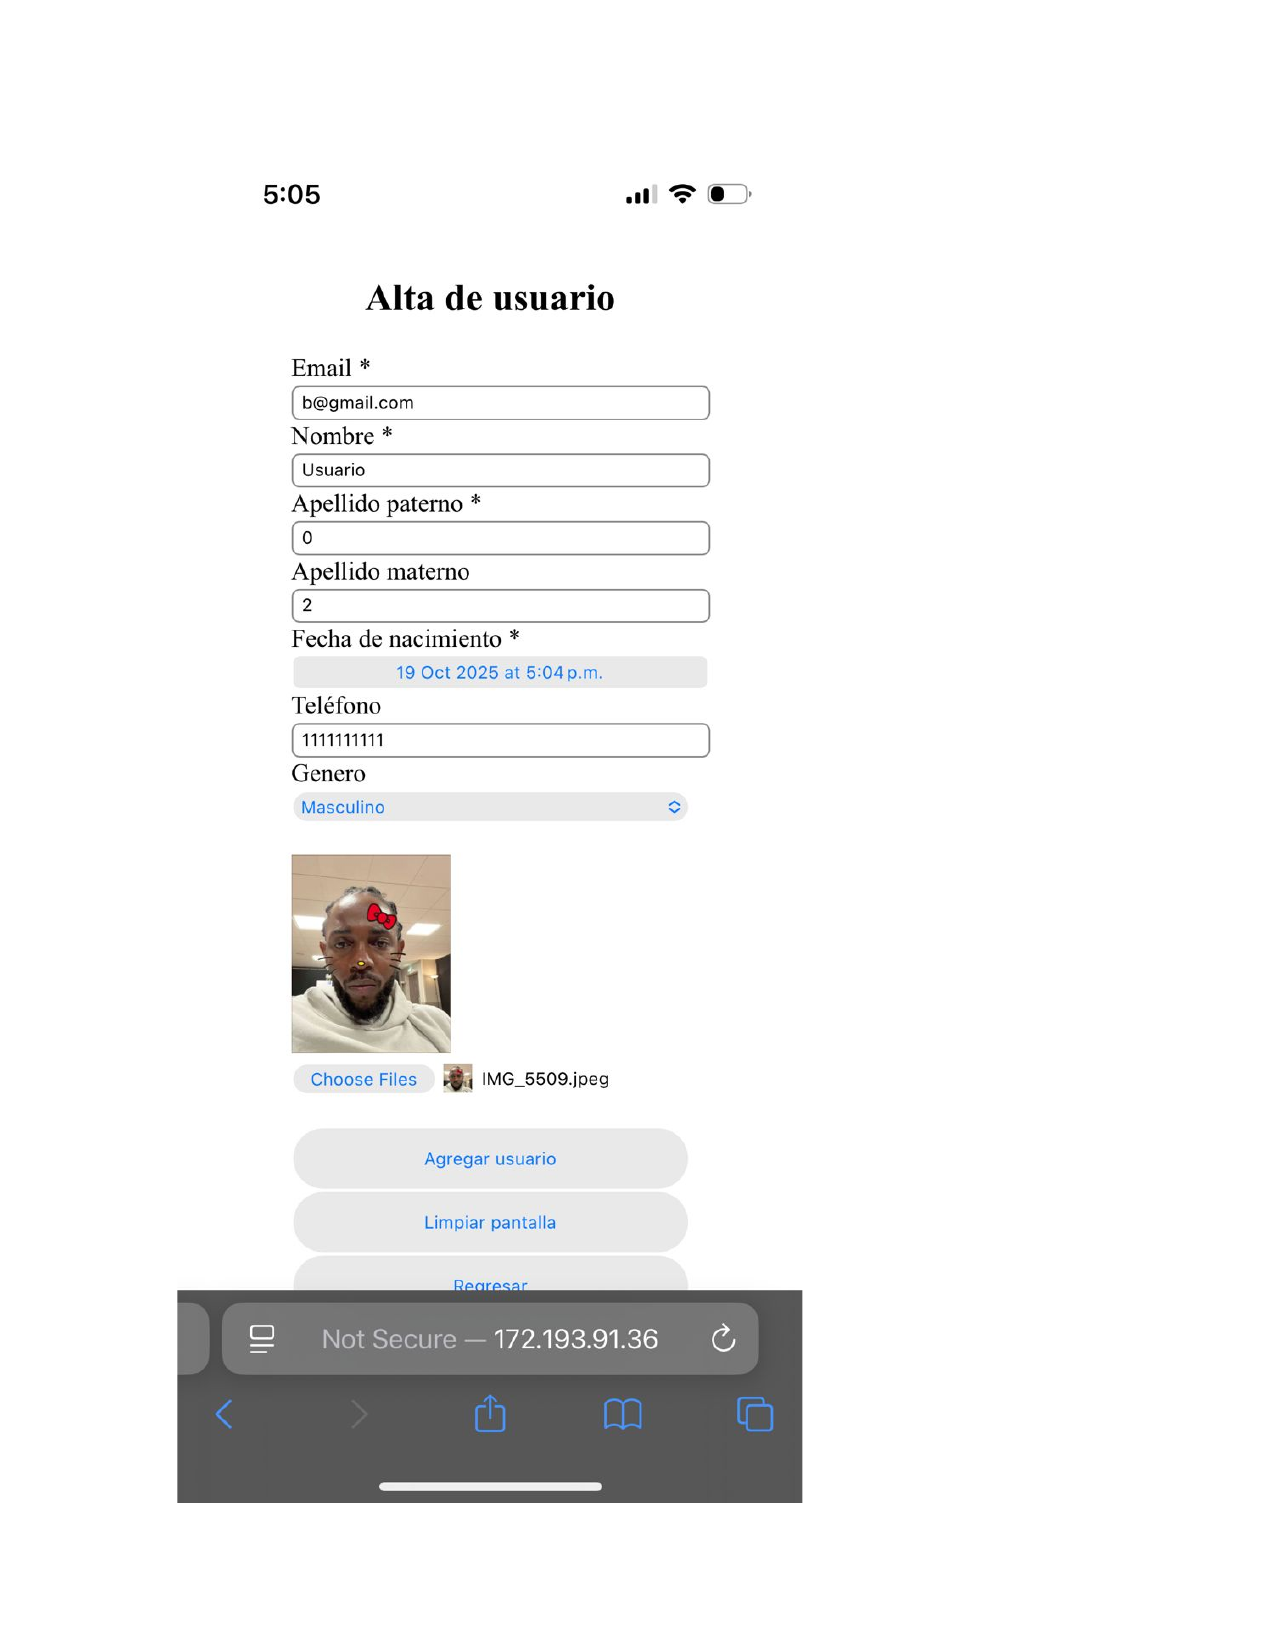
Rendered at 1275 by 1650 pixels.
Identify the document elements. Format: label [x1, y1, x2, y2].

picture [177, 147, 803, 1503]
